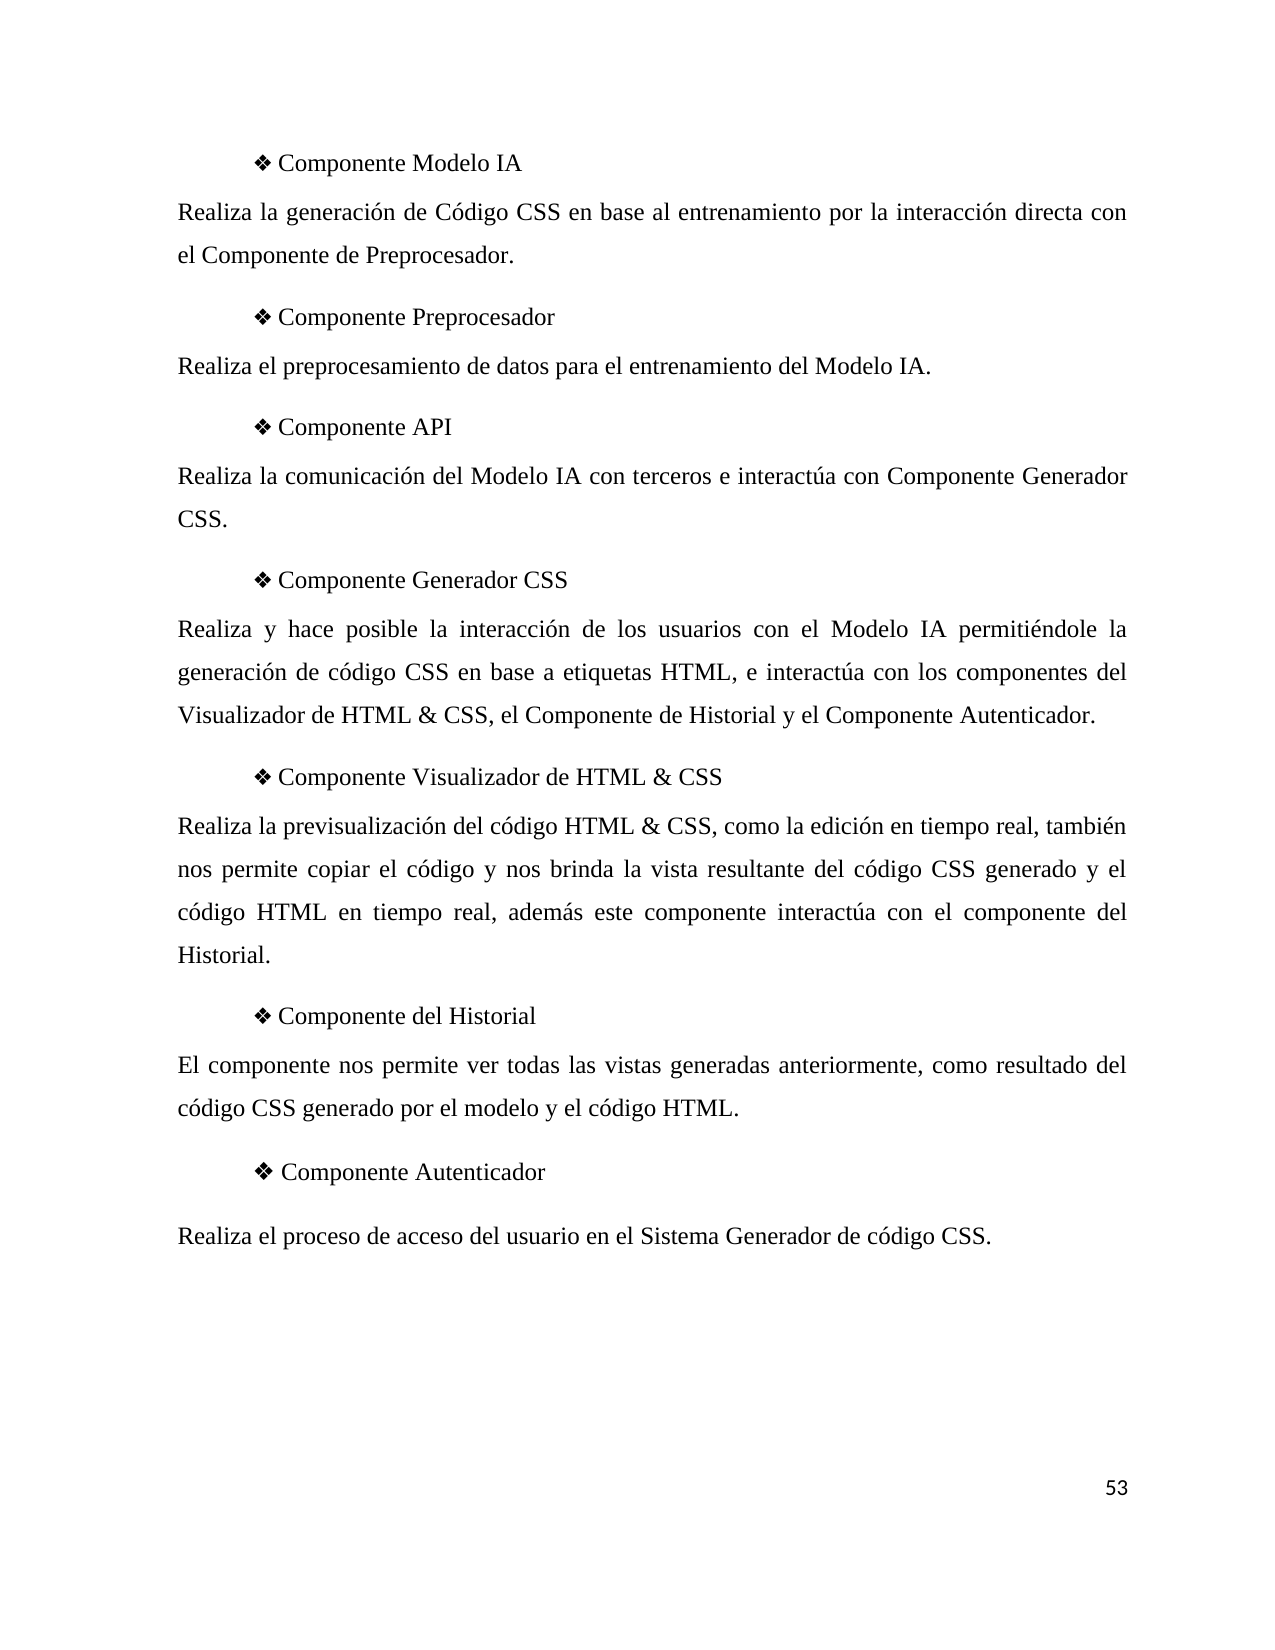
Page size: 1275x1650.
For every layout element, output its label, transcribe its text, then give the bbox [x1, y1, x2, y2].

text El componente nos permite ver todas las vistas generadas anteriormente, como resultado del código CSS generado por el modelo y el código HTML. [177, 1050, 1128, 1122]
text ❖ Componente Visualizador de HTML & CSS [177, 760, 1128, 792]
text Realiza el preprocesamiento de datos para el entrenamiento del Modelo IA. [177, 351, 1128, 379]
text ❖ Componente Generador CSS [177, 564, 1128, 595]
text ❖ Componente Autenticador [177, 1153, 1128, 1187]
text ❖ Componente API [177, 411, 1128, 442]
text ❖ Componente Modelo IA [177, 147, 1128, 178]
text Realiza el proceso de acceso del usuario en el Sistema Generador de código CSS. [177, 1221, 1128, 1250]
text ❖ Componente del Historial [177, 1000, 1128, 1031]
text Realiza la generación de Código CSS en base al entrenamiento por la interacción directa con el Componente de Preprocesador. [177, 197, 1128, 269]
text Realiza la previsualización del código HTML & CSS, como la edición en tiempo real, también nos permite copiar el código y nos brinda la vista resultante del código CSS generado y el código HTML en tiempo real, además este componente interactúa con el componente del Historial. [177, 811, 1128, 969]
text Realiza la comunicación del Modelo IA con terceros e interactúa con Componente Generador CSS. [177, 461, 1128, 533]
text Realiza y hace posible la interacción de los usuarios con el Modelo IA permitiéndole la generación de código CSS en base a etiquetas HTML, e interactúa con los componentes del Visualizador de HTML & CSS, el Componente de Historial y el Componente Autenticador. [177, 614, 1128, 729]
text ❖ Componente Preprocesador [177, 300, 1128, 332]
